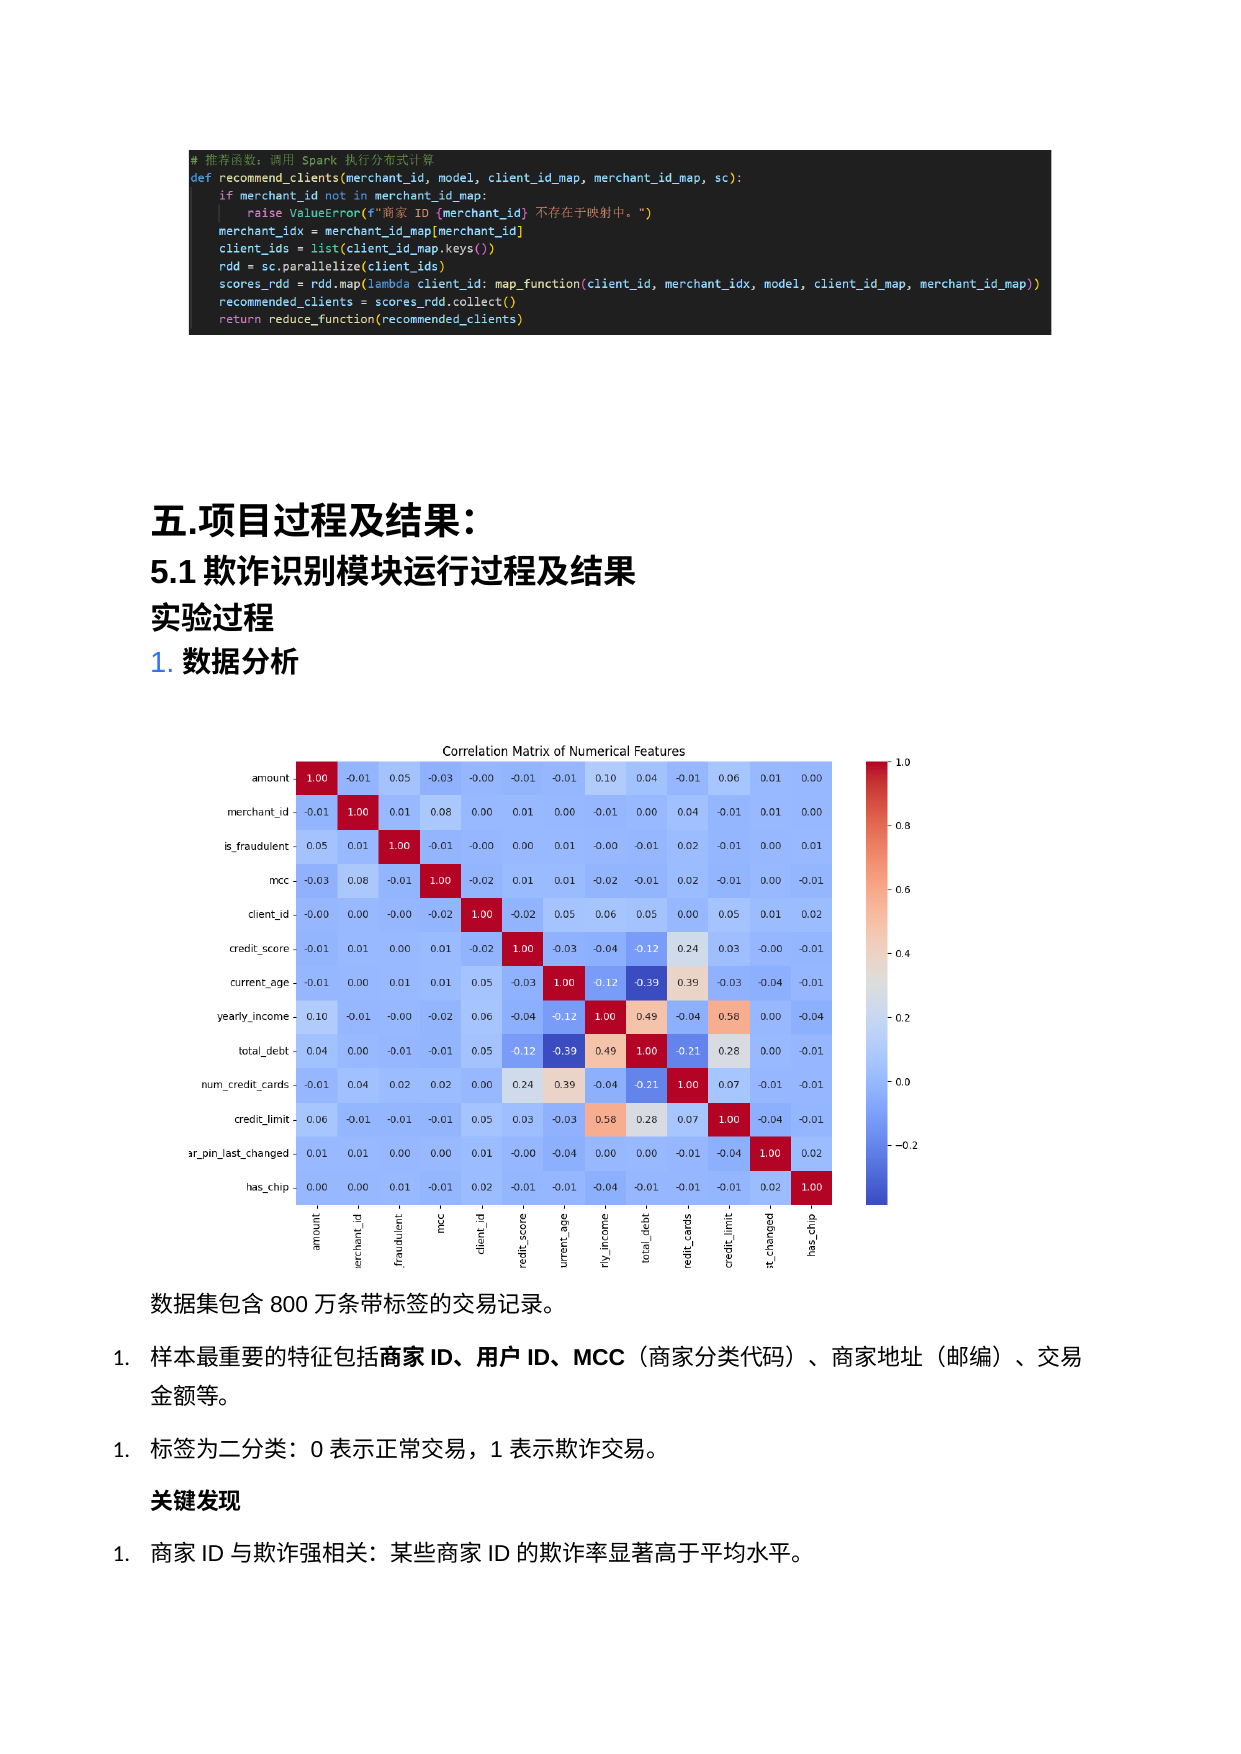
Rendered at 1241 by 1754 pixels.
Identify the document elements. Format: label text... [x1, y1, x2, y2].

list 标签为二分类：0 表示正常交易，1 表示欺诈交易。 [112, 1430, 1090, 1464]
list 样本最重要的特征包括商家 ID、用户 ID、MCC（商家分类代码）、商家地址（邮编）、交易金额等。 [112, 1338, 1090, 1411]
picture [188, 150, 1052, 335]
list 商家 ID 与欺诈强相关：某些商家 ID 的欺诈率显著高于平均水平。 [112, 1535, 1090, 1568]
text 数据集包含 800 万条带标签的交易记录。 [150, 1286, 1090, 1319]
picture [188, 693, 1052, 1268]
text 关键发现 [150, 1483, 1090, 1516]
